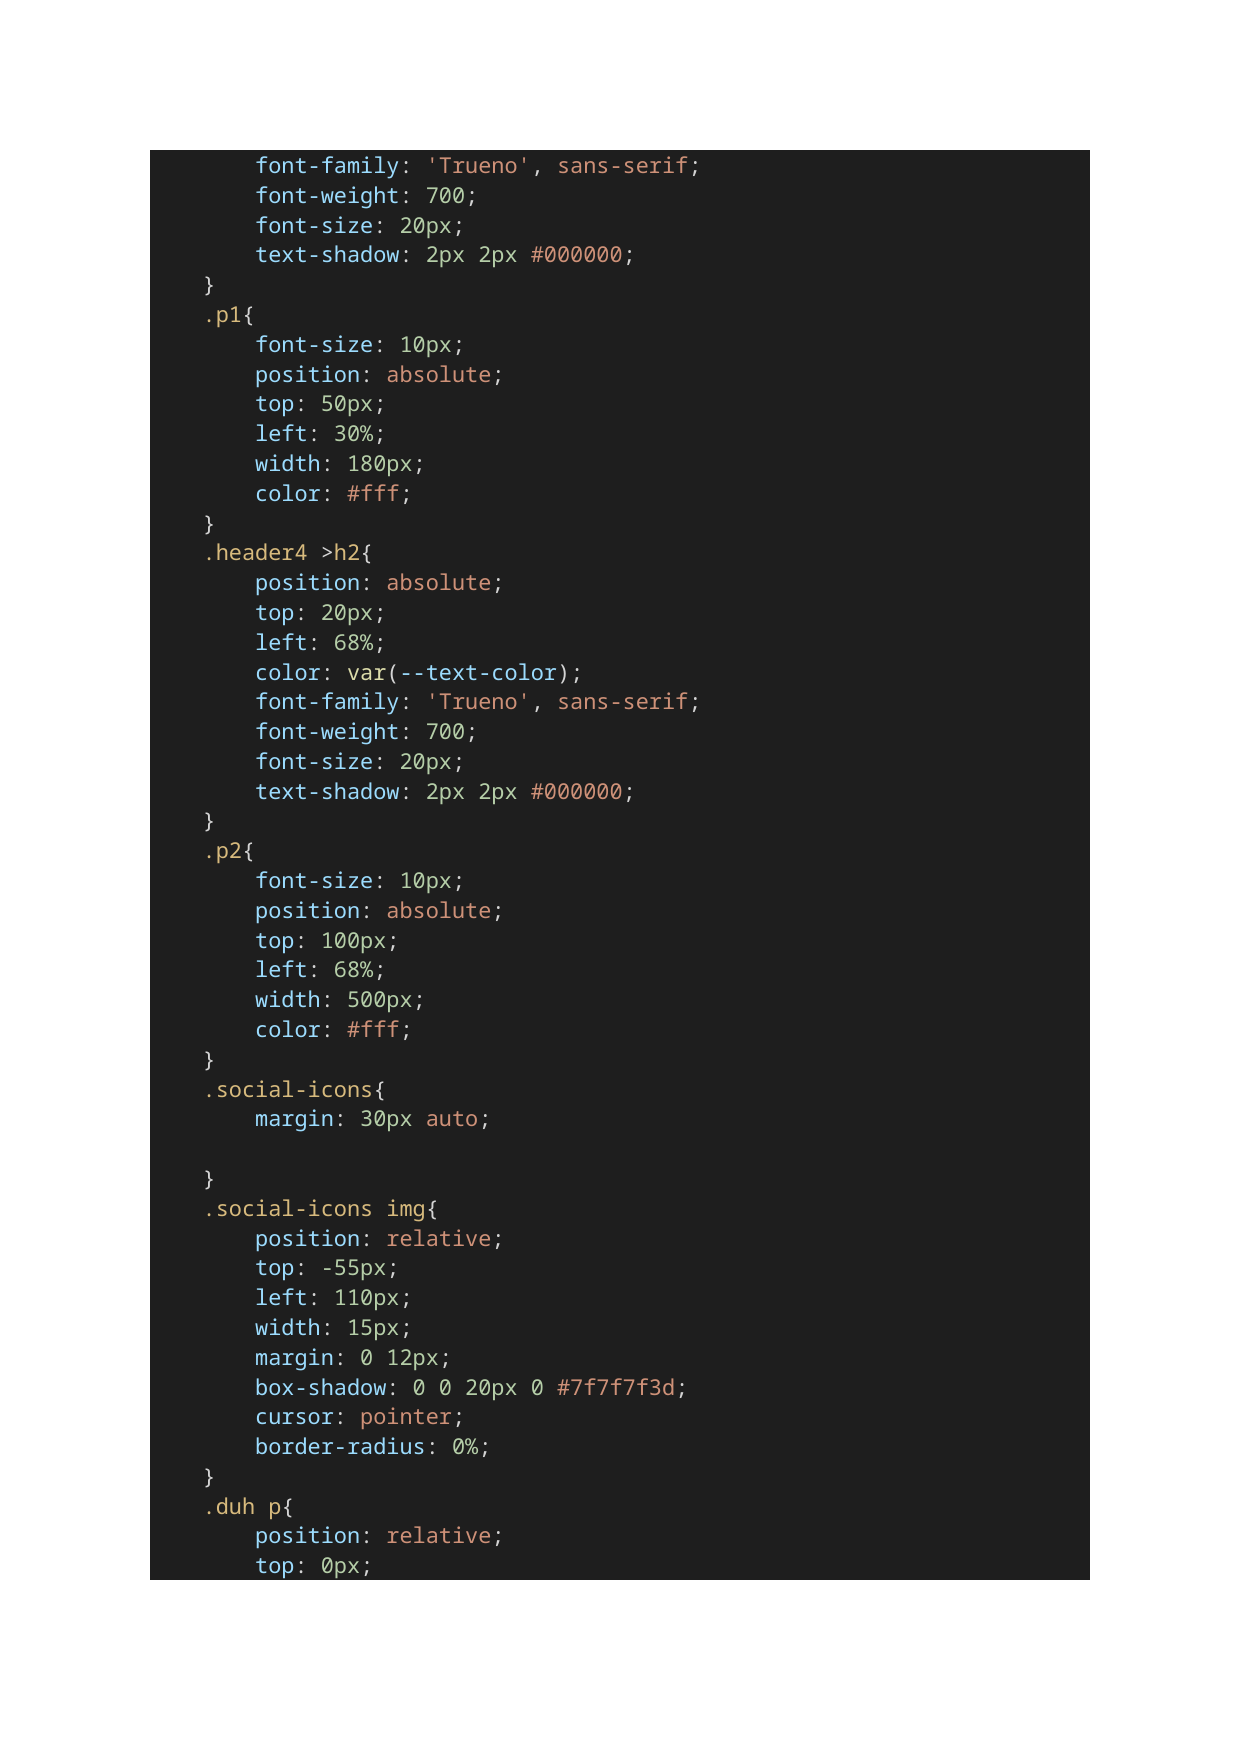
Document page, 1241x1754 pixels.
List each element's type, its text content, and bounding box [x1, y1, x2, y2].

text .social-icons{ [150, 1073, 1090, 1103]
text position: relative; [150, 1222, 1090, 1252]
text position: absolute; [150, 358, 1090, 388]
text left: 30%; [150, 418, 1090, 448]
text color: #fff; [150, 478, 1090, 507]
text font-size: 20px; [150, 209, 1090, 239]
text text-shadow: 2px 2px #000000; [150, 239, 1090, 269]
text } [150, 805, 1090, 835]
text margin: 0 12px; [150, 1342, 1090, 1371]
text box-shadow: 0 0 20px 0 #7f7f7f3d; [150, 1371, 1090, 1401]
text top: 50px; [150, 388, 1090, 418]
text margin: 30px auto; [150, 1103, 1090, 1133]
text font-family: 'Trueno', sans-serif; [150, 150, 1090, 180]
text font-weight: 700; [150, 716, 1090, 746]
text left: 110px; [150, 1282, 1090, 1312]
text left: 68%; [150, 627, 1090, 656]
text .header4 >h2{ [150, 537, 1090, 567]
text width: 180px; [150, 448, 1090, 478]
text font-size: 10px; [150, 329, 1090, 358]
text width: 500px; [150, 984, 1090, 1014]
text .duh p{ [150, 1491, 1090, 1520]
text top: 0px; [150, 1550, 1090, 1580]
text width: 15px; [150, 1312, 1090, 1342]
text font-weight: 700; [150, 180, 1090, 209]
text top: 100px; [150, 924, 1090, 954]
text color: #fff; [150, 1014, 1090, 1044]
text .p1{ [150, 299, 1090, 329]
text text-shadow: 2px 2px #000000; [150, 776, 1090, 805]
text font-size: 20px; [150, 746, 1090, 776]
text cursor: pointer; [150, 1401, 1090, 1431]
text font-family: 'Trueno', sans-serif; [150, 686, 1090, 716]
text border-radius: 0%; [150, 1431, 1090, 1461]
text } [150, 1044, 1090, 1073]
text position: absolute; [150, 895, 1090, 924]
text } [150, 507, 1090, 537]
text } [150, 1163, 1090, 1193]
text top: 20px; [150, 597, 1090, 627]
text position: absolute; [150, 567, 1090, 597]
text font-size: 10px; [150, 865, 1090, 895]
text .social-icons img{ [150, 1193, 1090, 1222]
text top: -55px; [150, 1252, 1090, 1282]
text position: relative; [150, 1520, 1090, 1550]
text left: 68%; [150, 954, 1090, 984]
text } [150, 269, 1090, 299]
text color: var(--text-color); [150, 656, 1090, 686]
text .p2{ [150, 835, 1090, 865]
text } [150, 1461, 1090, 1491]
